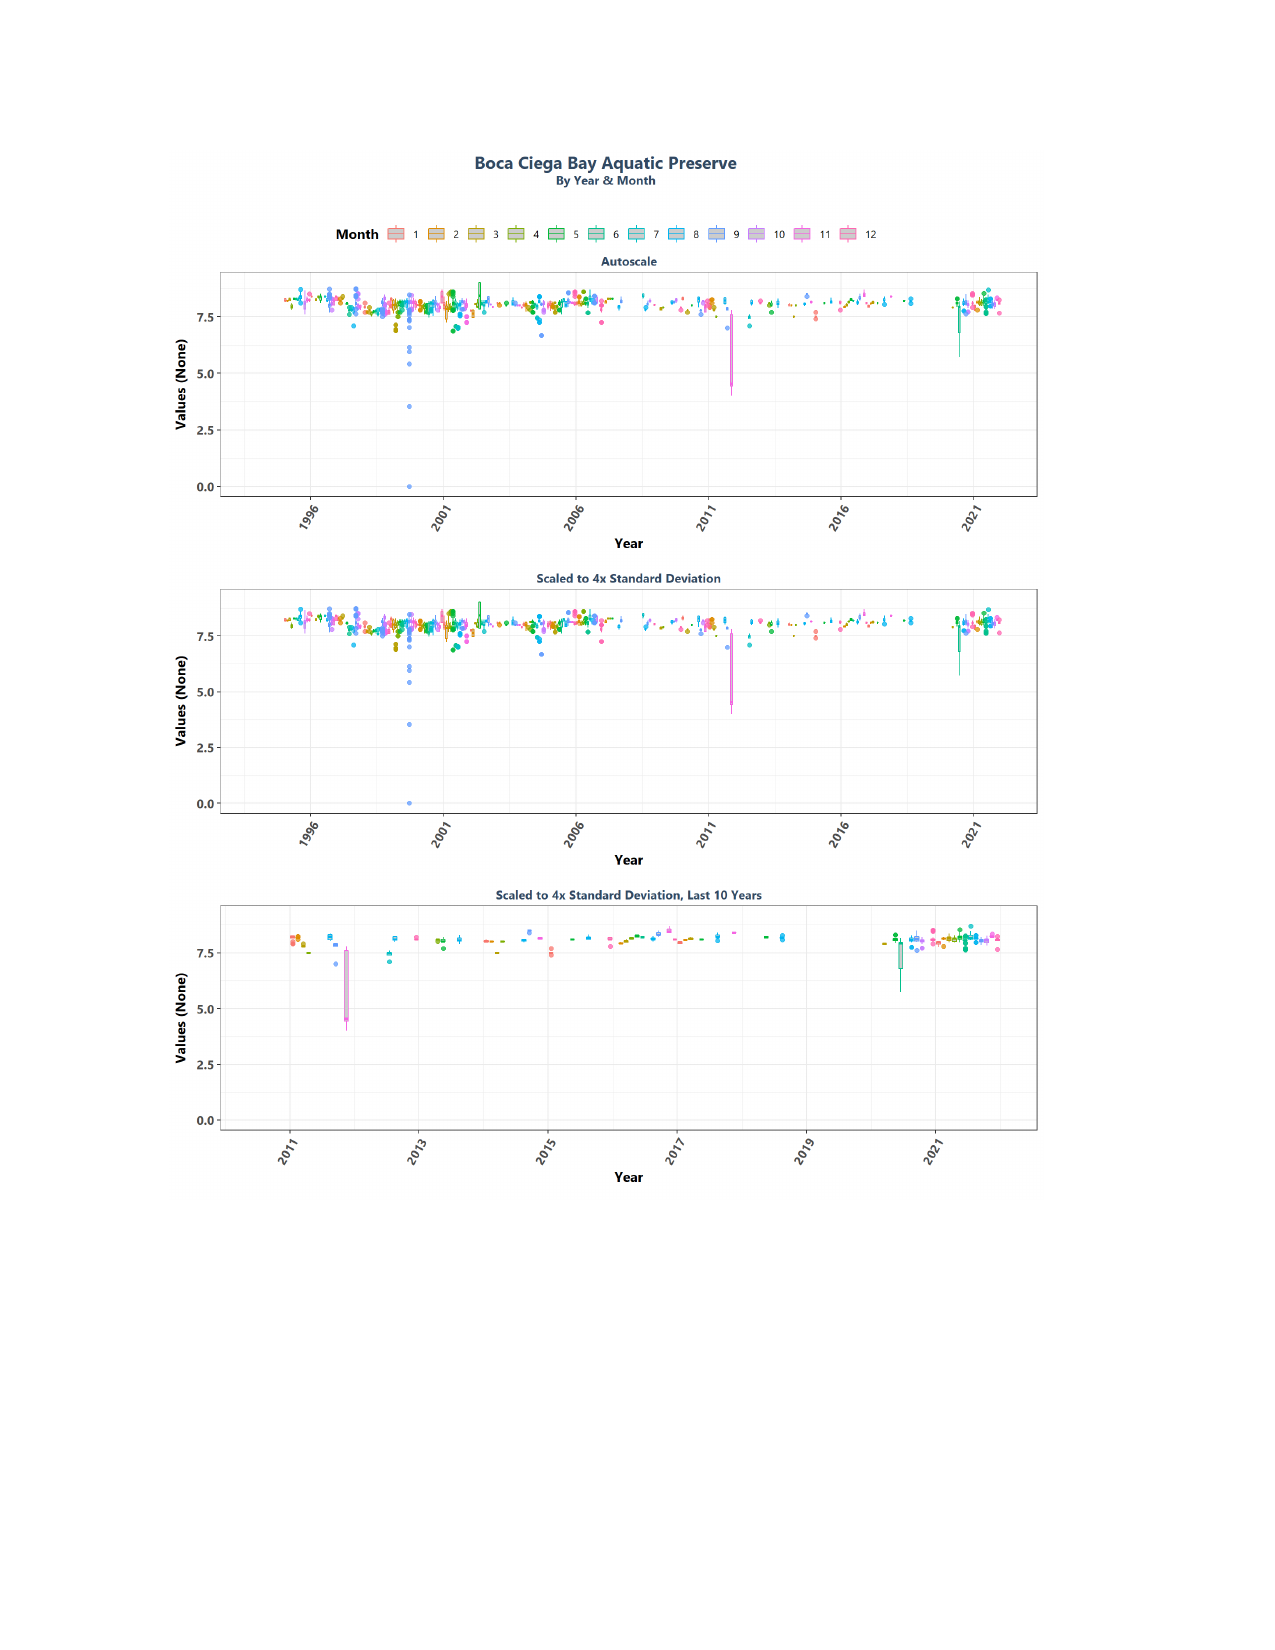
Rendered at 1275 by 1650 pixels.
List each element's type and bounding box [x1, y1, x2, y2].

picture [168, 150, 1044, 1200]
